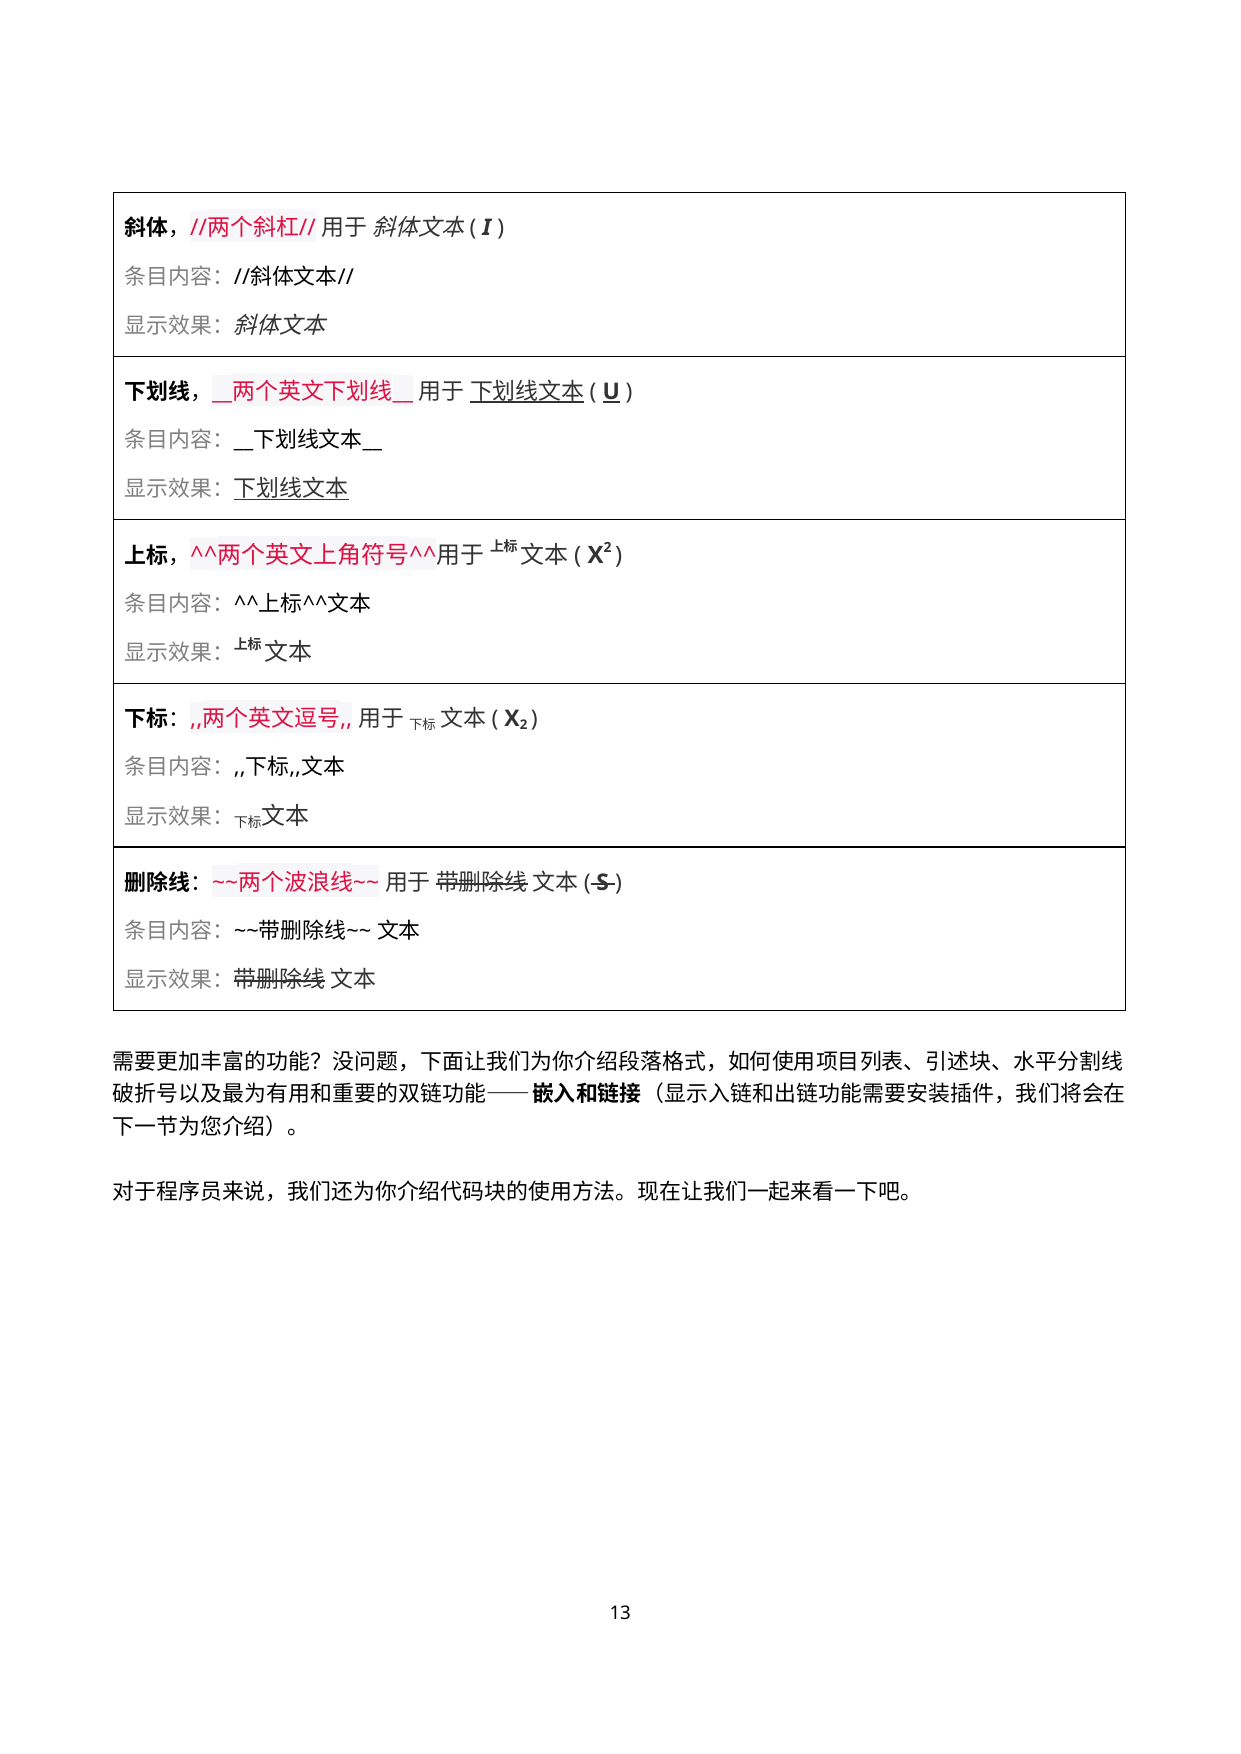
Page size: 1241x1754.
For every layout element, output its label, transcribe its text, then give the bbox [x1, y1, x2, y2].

table_cell 下标：,,两个英文逗号,, 用于 下标 文本 ( X2 ) 条目内容：,,下标,,文本 显示效果：下标文本 [114, 684, 1125, 846]
table_header 斜体，//两个斜杠// 用于 斜体文本 ( I ) 条目内容：//斜体文本// 显示效果：斜体文本 [114, 193, 1125, 356]
table_cell 上标，^^两个英文上角符号^^用于 上标 文本 ( X2 ) 条目内容：^^上标^^文本 显示效果：上标 文本 [114, 520, 1125, 683]
text 需要更加丰富的功能？没问题，下面让我们为你介绍段落格式，如何使用项目列表、引述块、水平分割线破折号以及最为有用和重要的双链功能——嵌入和链接（显示入链和出链功能需要安装插件，我们将会在下一节为您介绍）。 [112, 1043, 1128, 1141]
text 对于程序员来说，我们还为你介绍代码块的使用方法。现在让我们一起来看一下吧。 [112, 1173, 1128, 1206]
table_cell 下划线，__两个英文下划线__ 用于 下划线文本 ( U ) 条目内容：__下划线文本__ 显示效果：下划线文本 [114, 357, 1125, 519]
table_cell 删除线：~~两个波浪线~~ 用于 带删除线 文本 ( S ) 条目内容：~~带删除线~~ 文本 显示效果：带删除线 文本 [114, 848, 1125, 1010]
